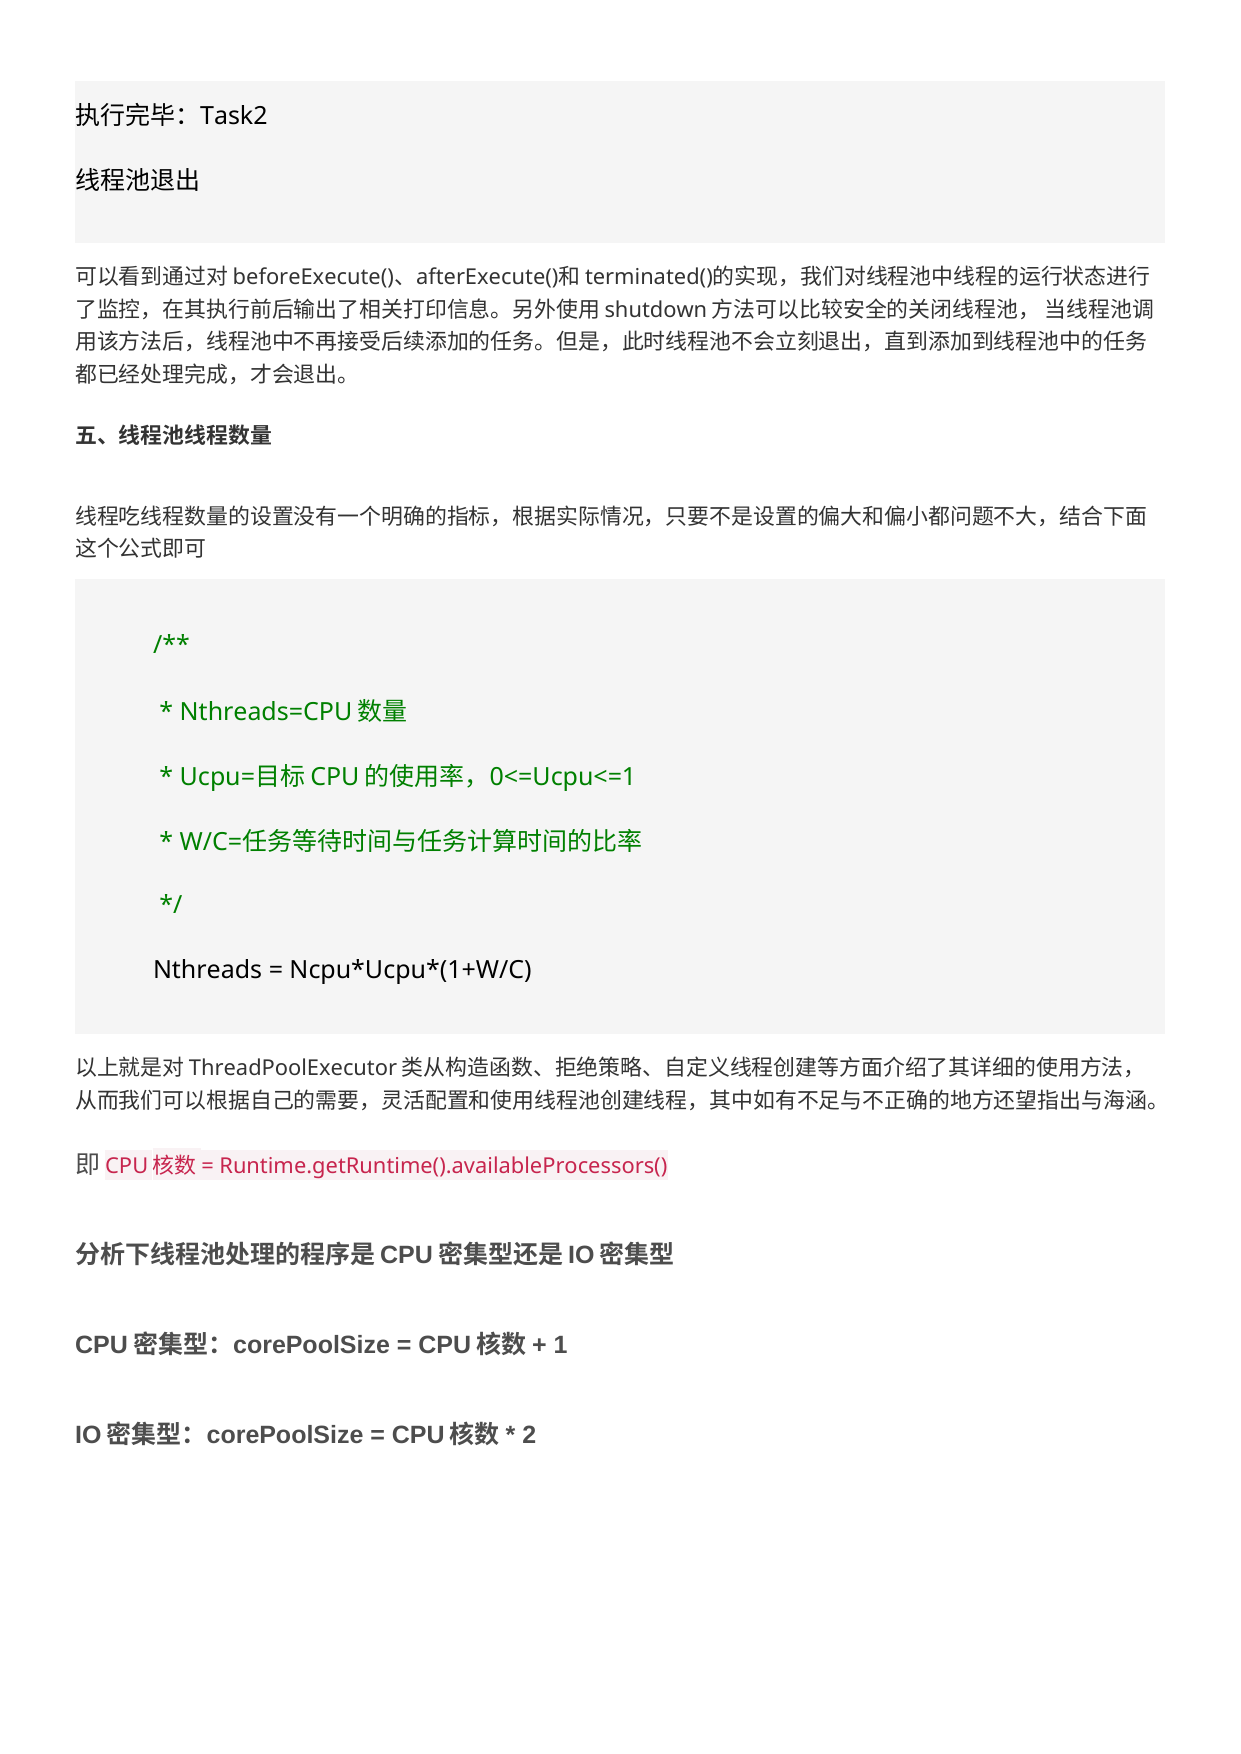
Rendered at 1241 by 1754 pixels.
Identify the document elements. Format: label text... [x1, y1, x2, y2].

text /** [75, 612, 1165, 677]
text * W/C=任务等待时间与任务计算时间的比率 [75, 807, 1165, 872]
subtitle 五、线程池线程数量 [75, 418, 1165, 451]
text 线程池退出 [75, 146, 1165, 211]
text 以上就是对ThreadPoolExecutor类从构造函数、拒绝策略、自定义线程创建等方面介绍了其详细的使用方法，从而我们可以根据自己的需要，灵活配置和使用线程池创建线程，其中如有不足与不正确的地方还望指出与海涵。 [75, 1050, 1165, 1115]
text * Ucpu=目标CPU的使用率，0<=Ucpu<=1 [75, 742, 1165, 807]
text */ [75, 872, 1165, 937]
text Nthreads = Ncpu*Ucpu*(1+W/C) [75, 937, 1165, 1002]
text 执行完毕：Task2 [75, 81, 1165, 146]
text 分析下线程池处理的程序是CPU密集型还是IO密集型 [75, 1220, 1165, 1285]
text 可以看到通过对beforeExecute()、afterExecute()和terminated()的实现，我们对线程池中线程的运行状态进行了监控，在其执行前后输出了相关打印信息。另外使用shutdown方法可以比较安全的关闭线程池， 当线程池调用该方法后，线程池中不再接受后续添加的任务。但是，此时线程池不会立刻退出，直到添加到线程池中的任务都已经处理完成，才会退出。 [75, 259, 1165, 389]
text * Nthreads=CPU数量 [75, 677, 1165, 742]
text 即CPU核数 = Runtime.getRuntime().availableProcessors() [75, 1130, 1165, 1195]
text IO密集型：corePoolSize = CPU核数 * 2 [75, 1400, 1165, 1465]
text 线程吃线程数量的设置没有一个明确的指标，根据实际情况，只要不是设置的偏大和偏小都问题不大，结合下面这个公式即可 [75, 498, 1165, 563]
text CPU密集型：corePoolSize = CPU核数 + 1 [75, 1310, 1165, 1375]
